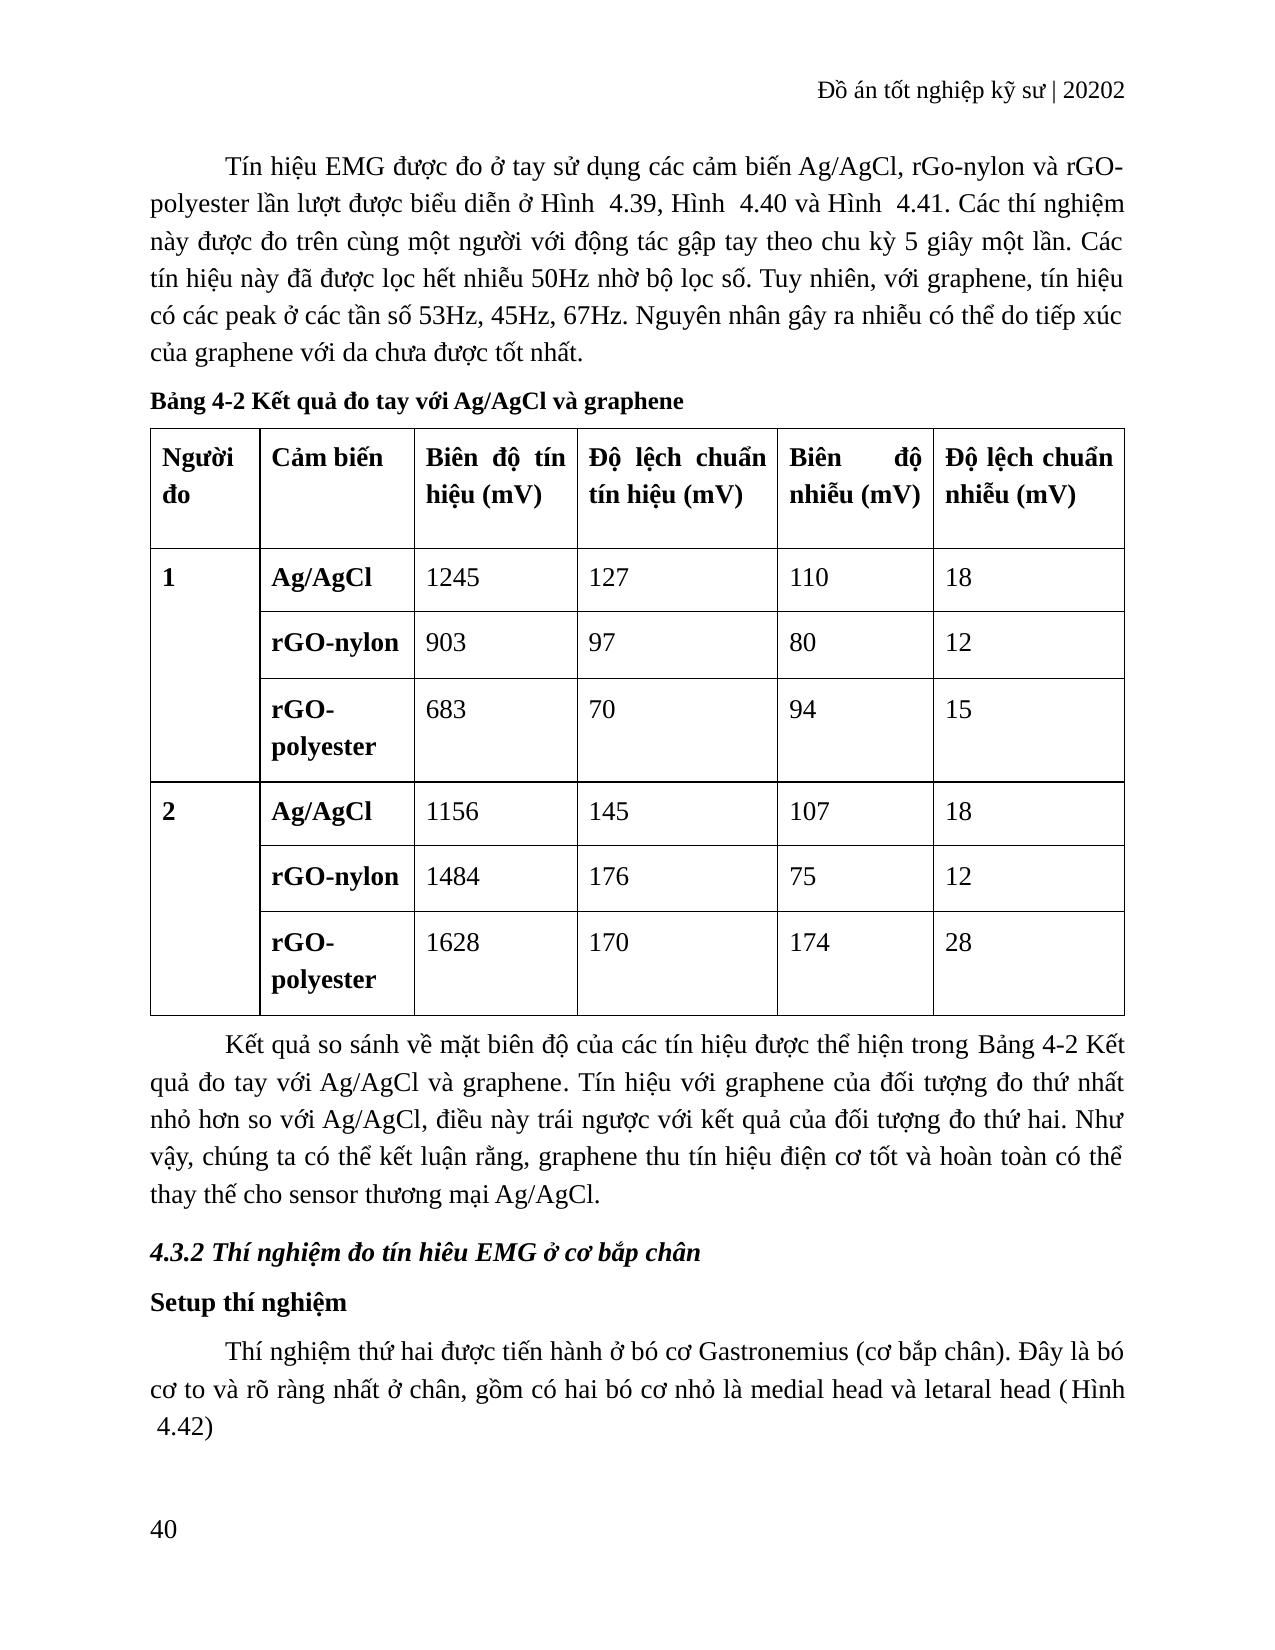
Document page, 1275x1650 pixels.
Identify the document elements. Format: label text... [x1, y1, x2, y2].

table_cell 176 [578, 846, 777, 911]
subtitle Thí nghiệm đo tín hiêu EMG ở cơ bắp chân [150, 1236, 1125, 1267]
table_cell 145 [578, 783, 777, 845]
table_cell 1484 [415, 846, 577, 911]
table_cell 107 [778, 783, 933, 845]
table_cell 75 [778, 846, 933, 911]
table_header Độ lệch chuẩn tín hiệu (mV) [578, 429, 777, 548]
table_cell 903 [415, 612, 577, 678]
table_cell 1 [151, 549, 259, 781]
table_header Biên độ tín hiệu (mV) [415, 429, 577, 548]
table_cell 94 [778, 679, 933, 781]
table_cell Ag/AgCl [261, 549, 414, 611]
table_cell rGO-nylon [261, 612, 414, 678]
table_cell 80 [778, 612, 933, 678]
table_cell 2 [151, 783, 259, 1015]
table_cell 170 [578, 912, 777, 1015]
table_cell 12 [934, 612, 1124, 678]
table_header Độ lệch chuẩn nhiễu (mV) [934, 429, 1124, 548]
table_cell rGO-polyester [261, 912, 414, 1015]
text Setup thí nghiệm [150, 1286, 1125, 1317]
table_header Biên độ nhiễu (mV) [778, 429, 933, 548]
table_cell 70 [578, 679, 777, 781]
table_cell 174 [778, 912, 933, 1015]
table_cell 18 [934, 549, 1124, 611]
table_header Người đo [151, 429, 259, 548]
table_header Cảm biến [261, 429, 414, 548]
table_cell 18 [934, 783, 1124, 845]
table_cell 28 [934, 912, 1124, 1015]
table_cell rGO-polyester [261, 679, 414, 781]
table_cell 12 [934, 846, 1124, 911]
table_cell rGO-nylon [261, 846, 414, 911]
table_cell 1628 [415, 912, 577, 1015]
table_cell 97 [578, 612, 777, 678]
table_cell 1156 [415, 783, 577, 845]
table_cell 127 [578, 549, 777, 611]
table_cell 1245 [415, 549, 577, 611]
table_cell 110 [778, 549, 933, 611]
table_cell Ag/AgCl [261, 783, 414, 845]
table_cell 15 [934, 679, 1124, 781]
table_cell 683 [415, 679, 577, 781]
